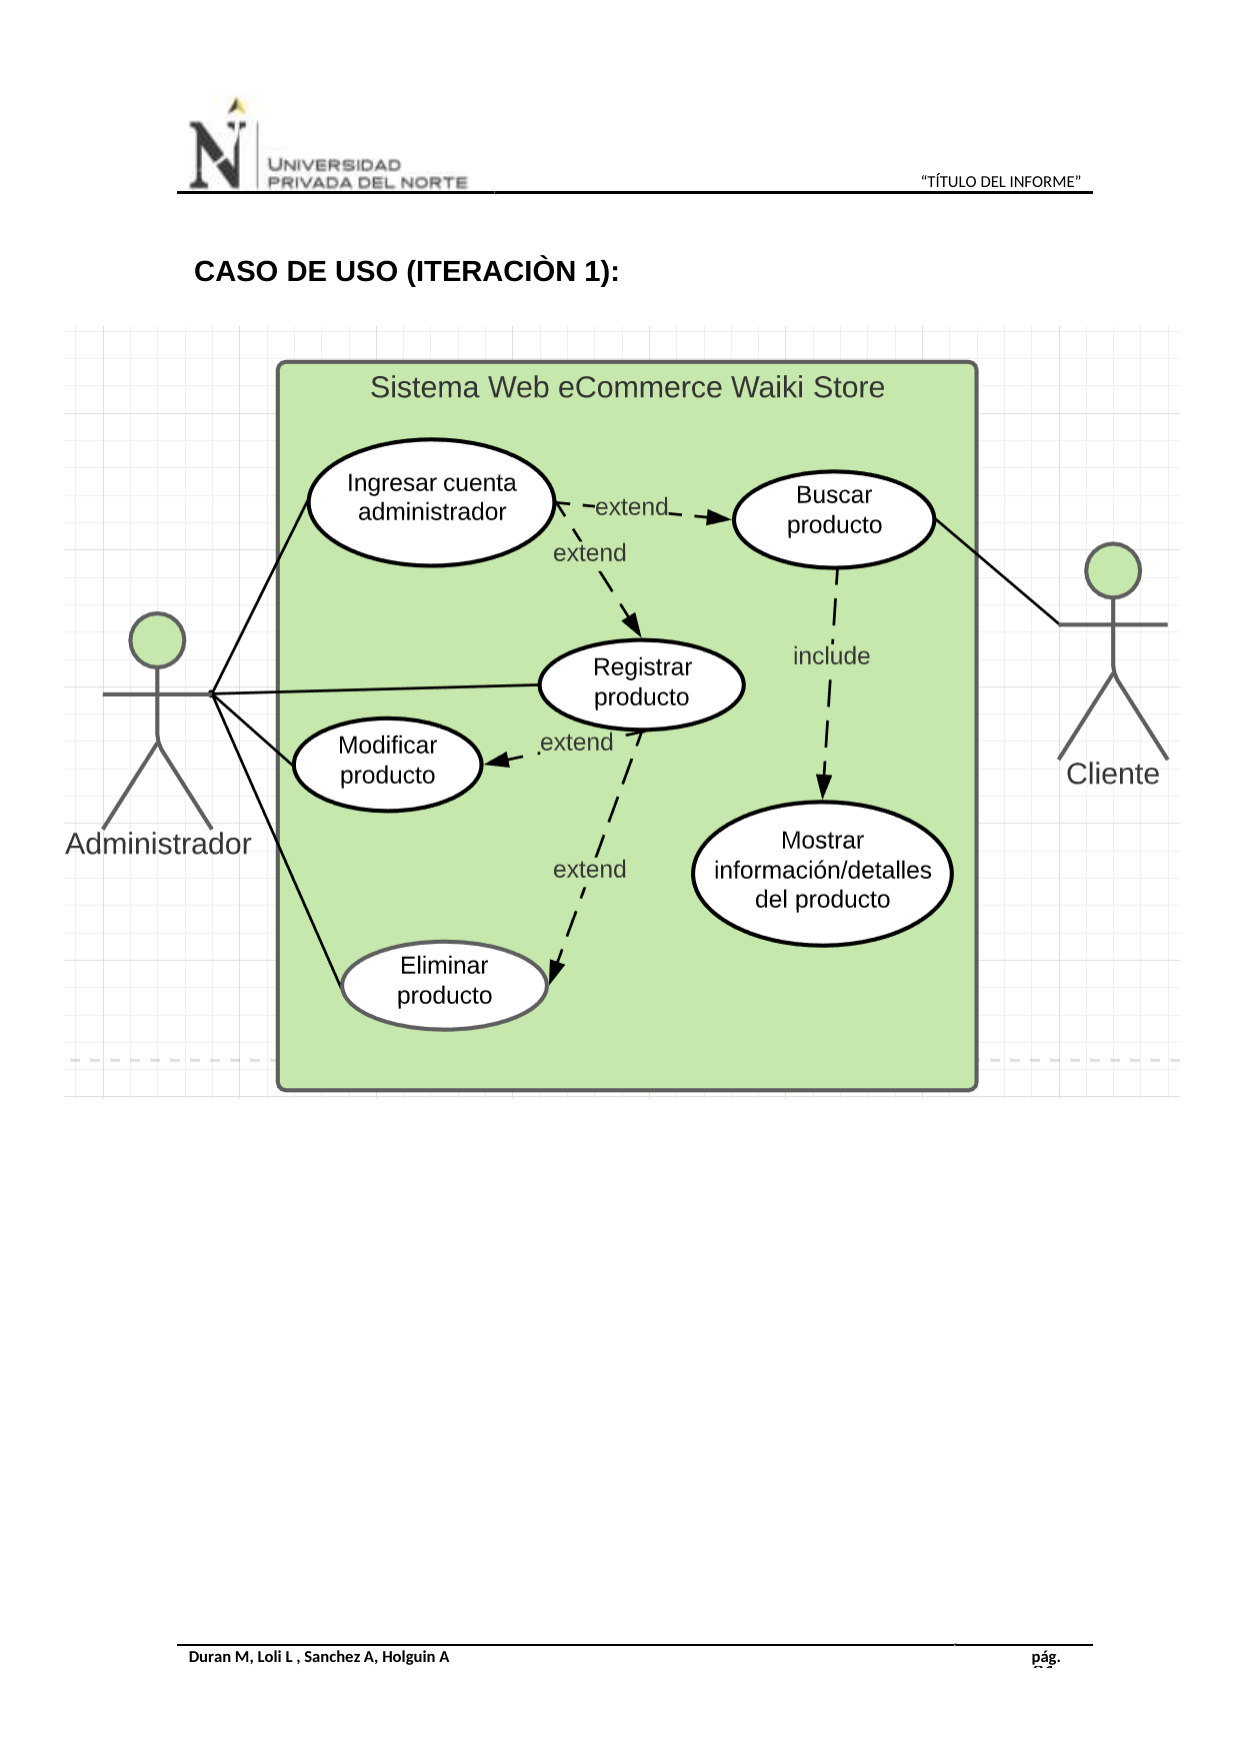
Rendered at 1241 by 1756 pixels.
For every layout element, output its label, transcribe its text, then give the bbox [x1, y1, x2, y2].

picture [64, 326, 1181, 1099]
subtitle CASO DE USO (ITERACIÒN 1): [64, 254, 1180, 288]
picture [188, 95, 469, 191]
